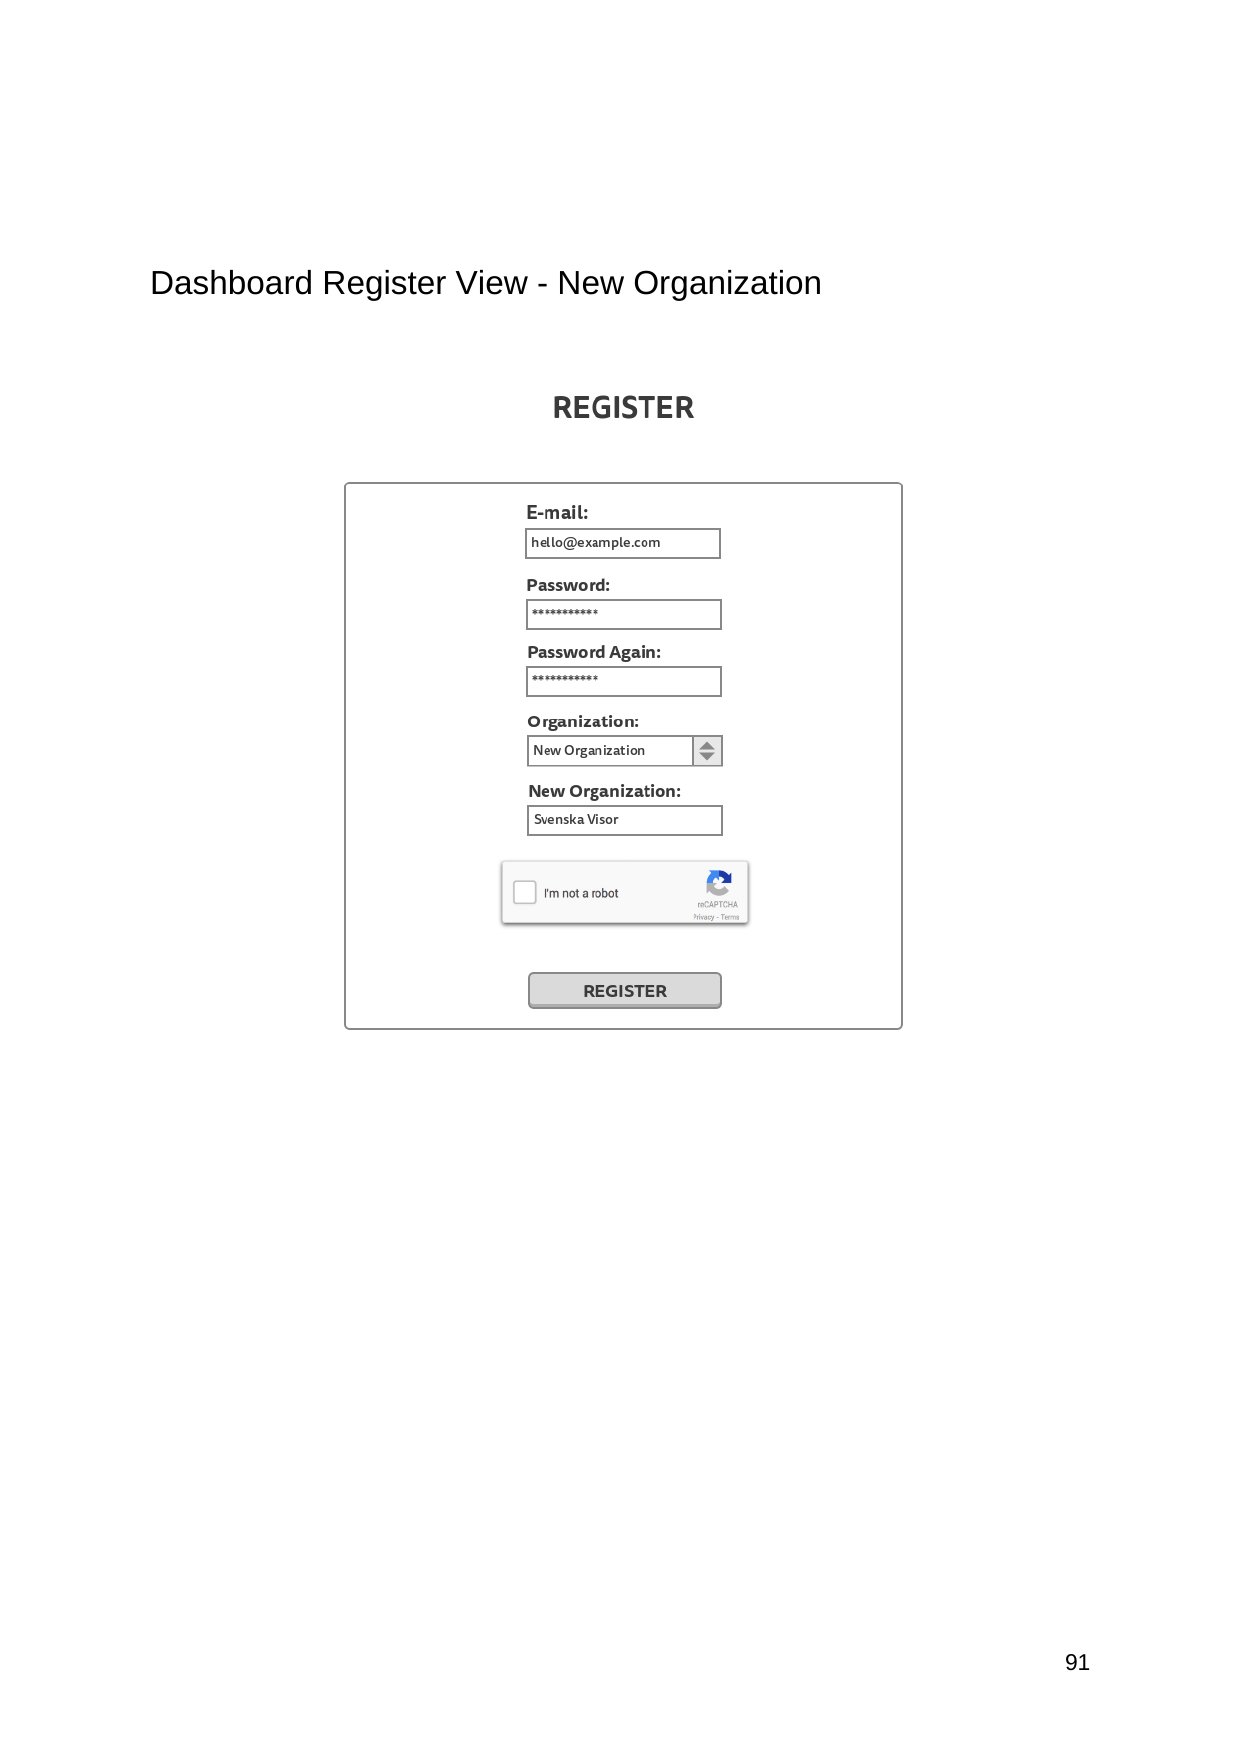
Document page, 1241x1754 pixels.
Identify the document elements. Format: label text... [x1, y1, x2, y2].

subtitle Dashboard Register View - New Organization [150, 263, 1090, 302]
picture [150, 344, 1091, 1049]
